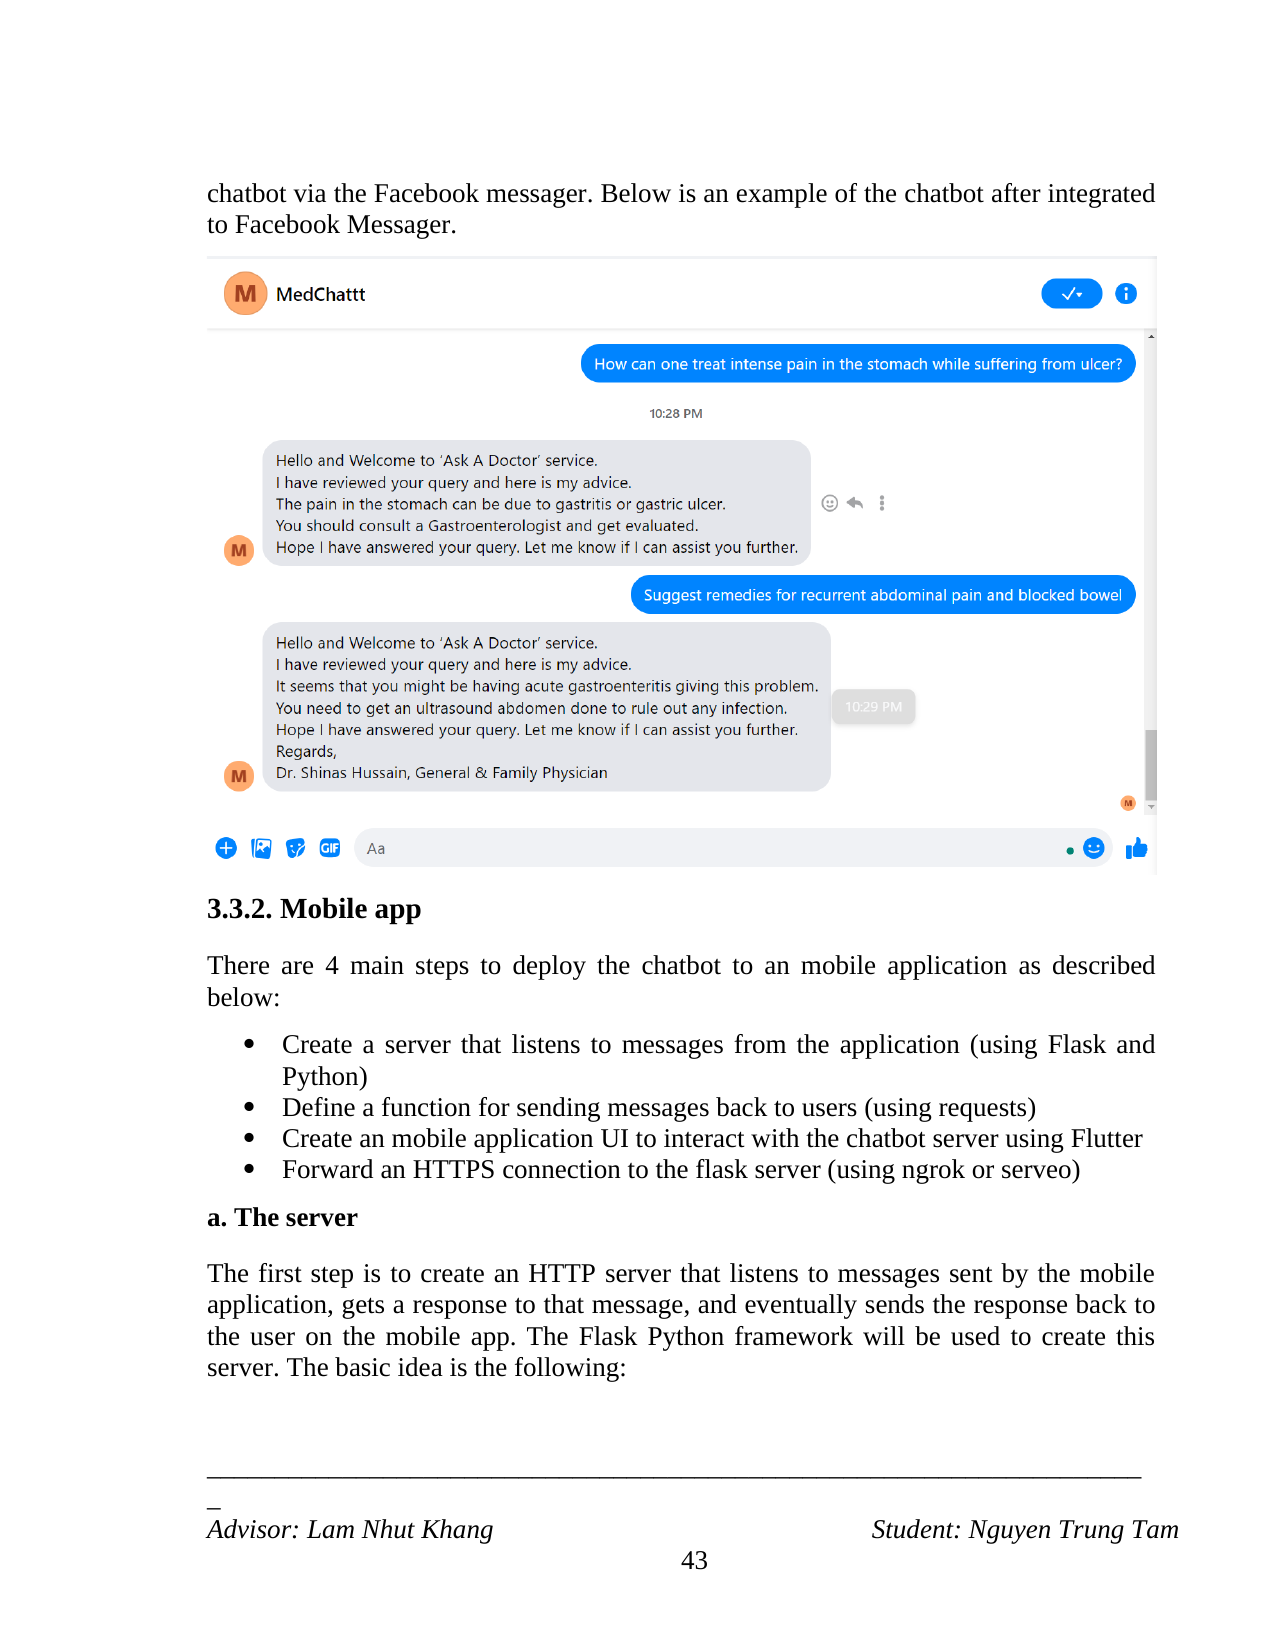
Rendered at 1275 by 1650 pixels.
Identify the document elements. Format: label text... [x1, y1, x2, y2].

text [207, 177, 1157, 239]
text The first step is to create an HTTP server that listens to messages sent by the mobile application, gets a response to that message, and eventually sends the response back to the user on the mobile app. The Flask Python framework will be used to create this server. The basic idea is the following: [207, 1257, 1157, 1382]
text There are 4 main steps to deploy the chatbot to an mobile application as described below: [207, 949, 1157, 1012]
picture [206, 256, 1157, 875]
list Create a server that listens to messages from the application (using Flask and Python) [244, 1028, 1157, 1091]
list Define a function for sending messages back to users (using requests) [244, 1091, 1157, 1122]
list Forward an HTTPS connection to the flask server (using ngrok or serveo) [244, 1153, 1157, 1184]
subtitle Mobile app [207, 891, 1157, 924]
list Create an mobile application UI to interact with the chatbot server using Flutter [244, 1122, 1157, 1153]
subtitle The server [207, 1201, 1157, 1232]
